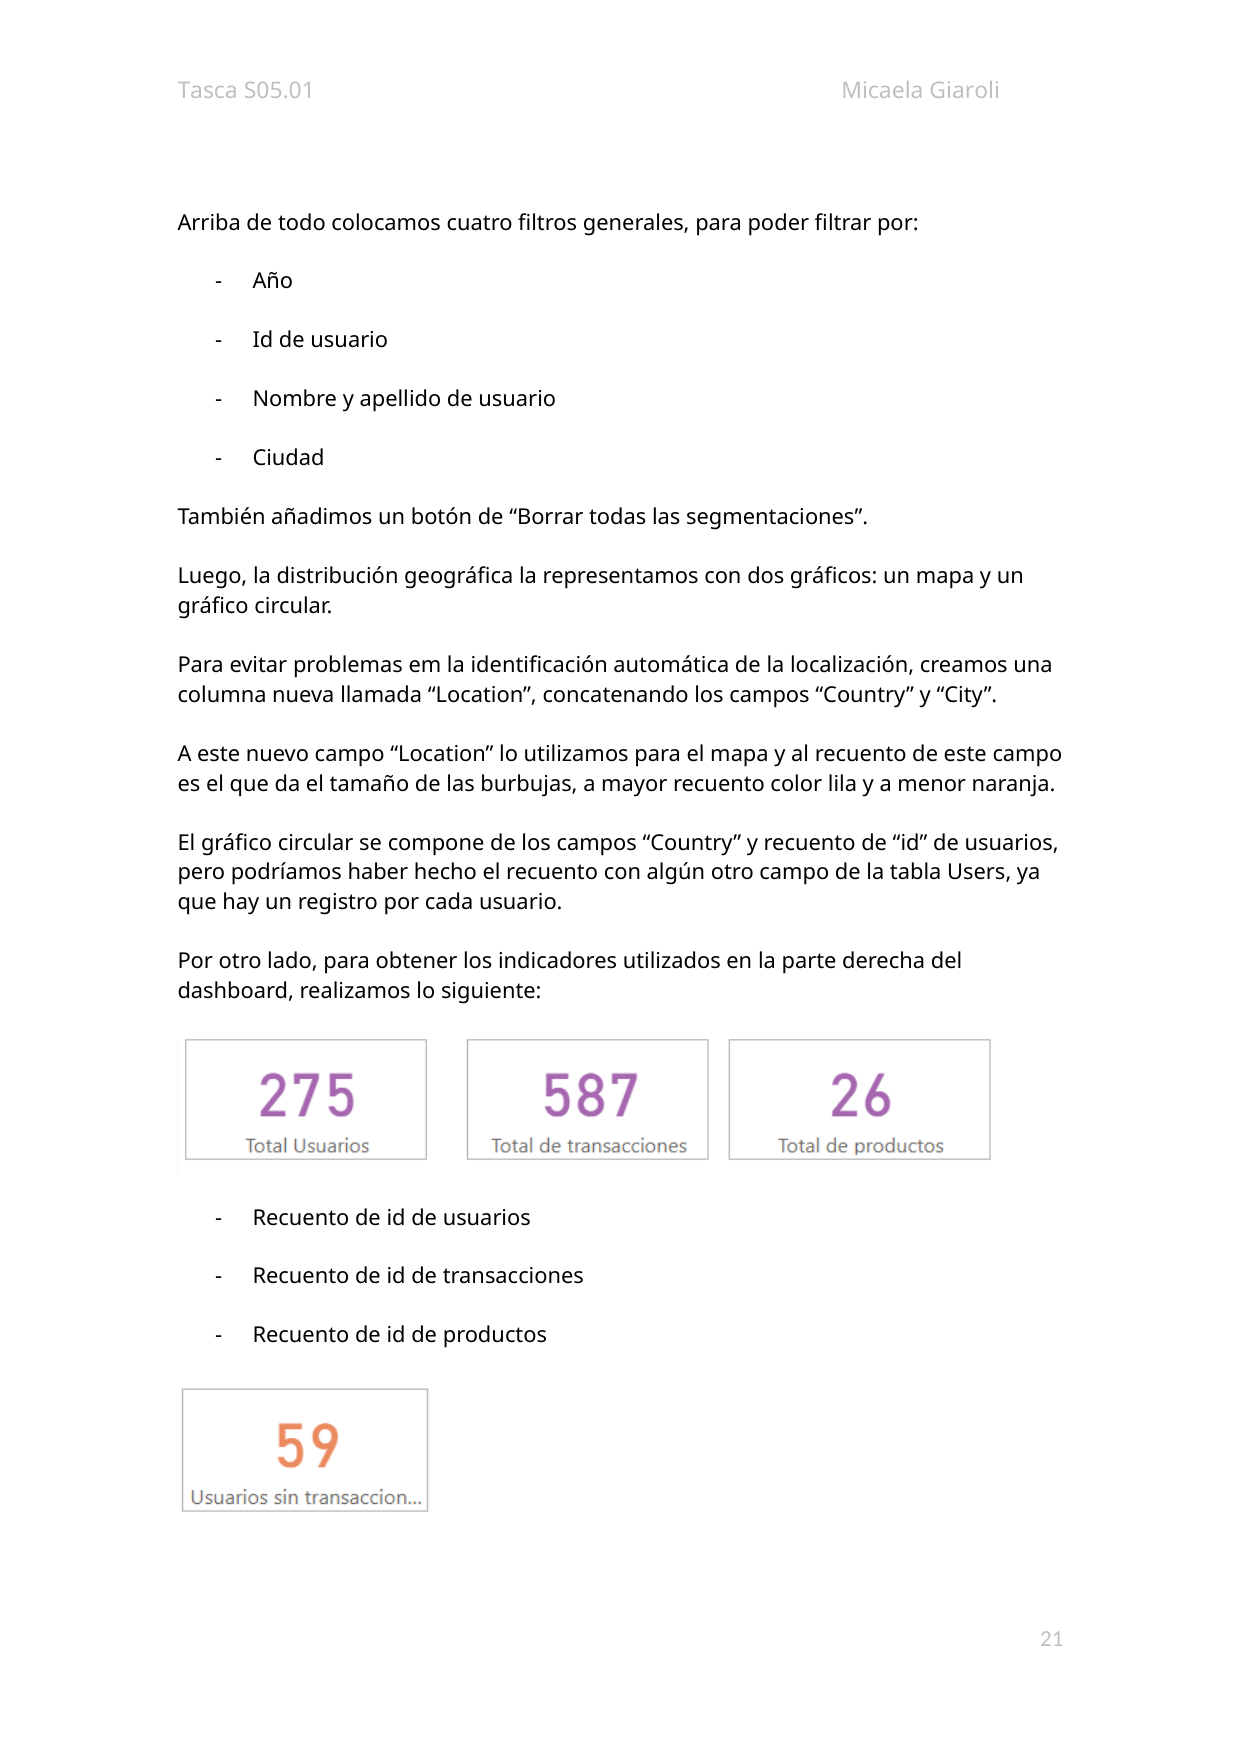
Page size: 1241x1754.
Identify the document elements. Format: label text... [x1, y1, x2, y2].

picture [177, 1033, 1009, 1173]
subtitle A este nuevo campo “Location” lo utilizamos para el mapa y al recuento de este campo es el que da el tamaño de las burbujas, a mayor recuento color lila y a menor naranja. [177, 738, 1063, 797]
subtitle Año [215, 266, 1063, 295]
subtitle Arriba de todo colocamos cuatro filtros generales, para poder filtrar por: [177, 207, 1063, 236]
subtitle Nombre y apellido de usuario [215, 383, 1063, 413]
subtitle Recuento de id de transacciones [215, 1260, 1063, 1290]
subtitle Luego, la distribución geográfica la representamos con dos gráficos: un mapa y un gráfico circular. [177, 560, 1063, 620]
subtitle Recuento de id de productos [215, 1319, 1063, 1349]
subtitle Por otro lado, para obtener los indicadores utilizados en la parte derecha del dashboard, realizamos lo siguiente: [177, 945, 1063, 1005]
subtitle Id de usuario [215, 324, 1063, 354]
subtitle Para evitar problemas em la identificación automática de la localización, creamos una columna nueva llamada “Location”, concatenando los campos “Country” y “City”. [177, 649, 1063, 709]
subtitle También añadimos un botón de “Borrar todas las segmentaciones”. [177, 501, 1063, 531]
subtitle Recuento de id de usuarios [215, 1201, 1063, 1231]
picture [177, 1378, 437, 1527]
subtitle El gráfico circular se compone de los campos “Country” y recuento de “id” de usuarios, pero podríamos haber hecho el recuento con algún otro campo de la tabla Users, ya que hay un registro por cada usuario. [177, 827, 1063, 916]
subtitle Ciudad [215, 442, 1063, 472]
